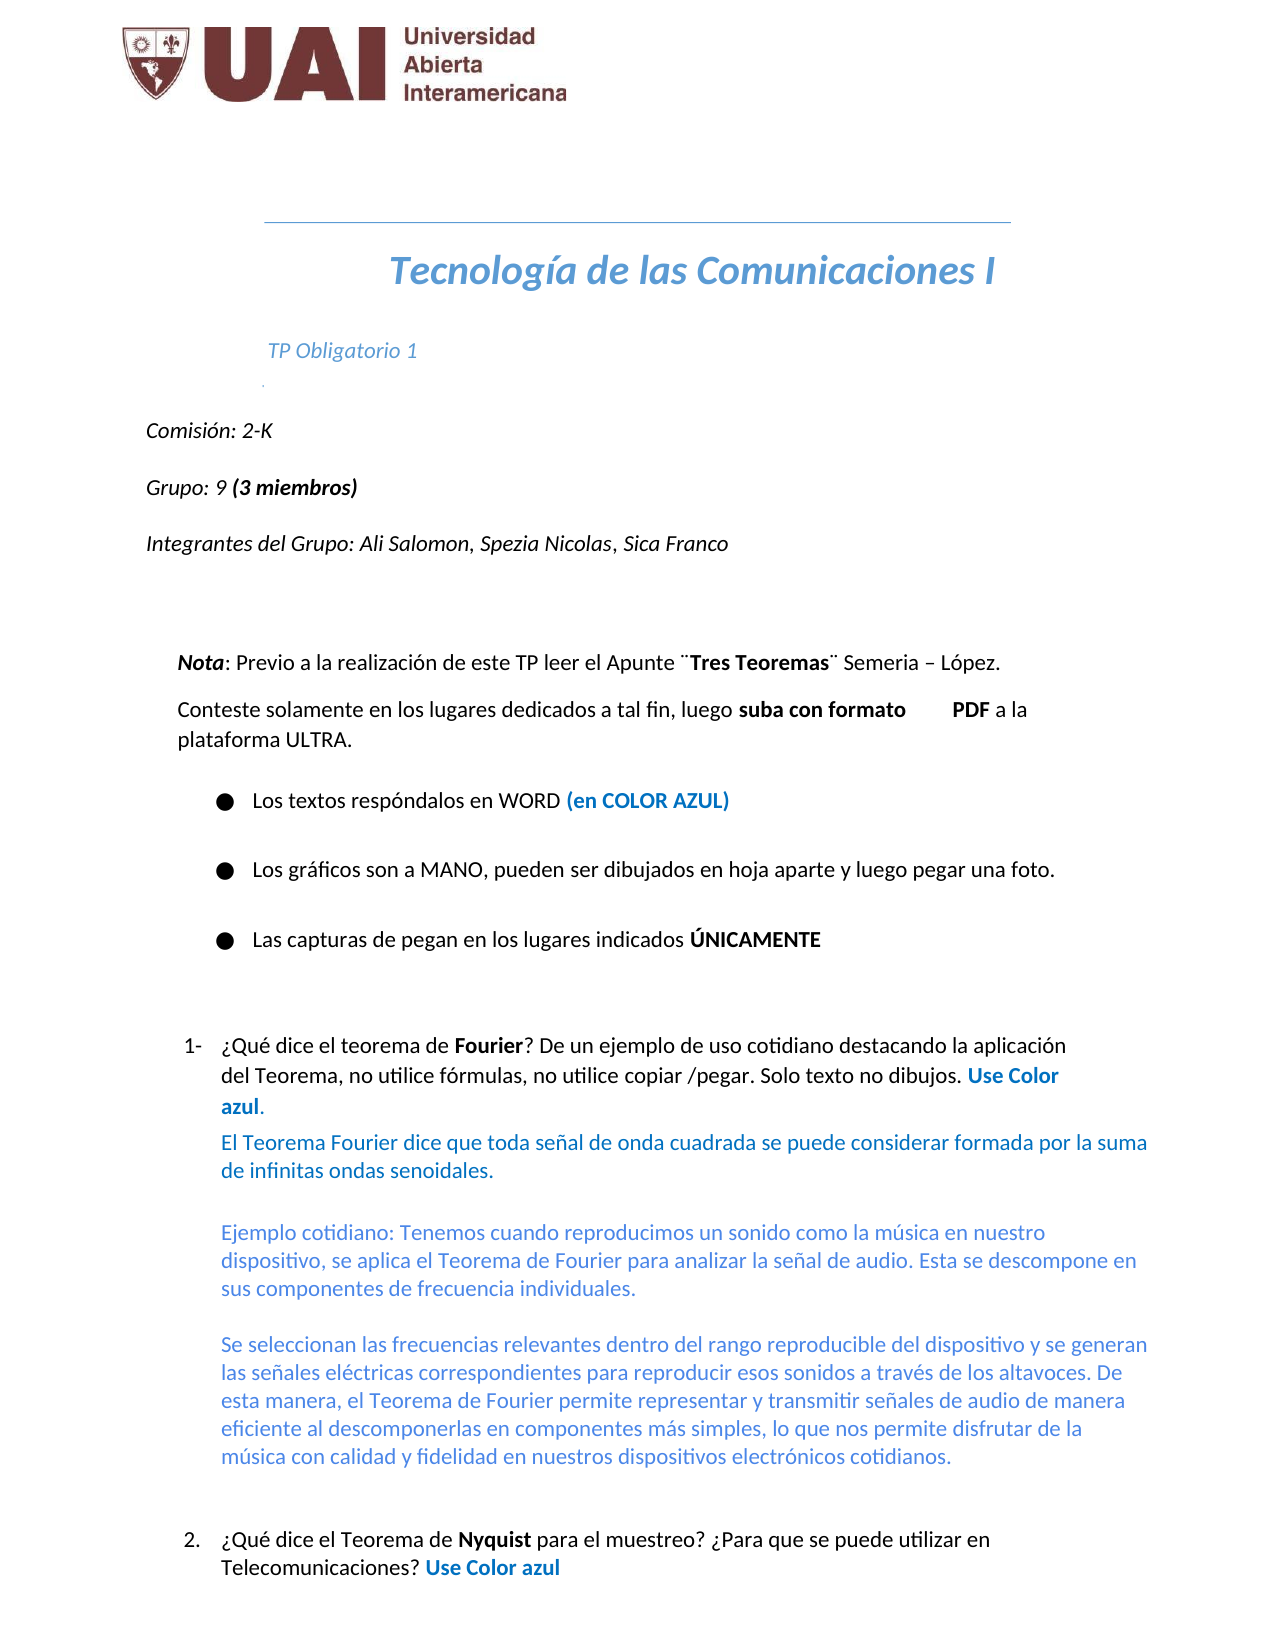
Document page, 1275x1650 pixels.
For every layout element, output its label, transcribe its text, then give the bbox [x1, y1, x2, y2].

title Tecnología de las Comunicaciones I [267, 244, 1152, 295]
text El Teorema Fourier dice que toda señal de onda cuadrada se puede considerar formada por la suma de infinitas ondas senoidales. [221, 1128, 1152, 1184]
text Se seleccionan las frecuencias relevantes dentro del rango reproducible del dispositivo y se generan las señales eléctricas correspondientes para reproducir esos sonidos a través de los altavoces. De esta manera, el Teorema de Fourier permite representar y transmitir señales de audio de manera eficiente al descomponerlas en componentes más simples, lo que nos permite disfrutar de la música con calidad y fidelidad en nuestros dispositivos electrónicos cotidianos. [221, 1330, 1152, 1470]
list Los textos respóndalos en WORD (en COLOR AZUL) [215, 774, 1077, 821]
text Ejemplo cotidiano: Tenemos cuando reproducimos un sonido como la música en nuestro dispositivo, se aplica el Teorema de Fourier para analizar la señal de audio. Esta se descompone en sus componentes de frecuencia individuales. [221, 1218, 1152, 1302]
text Nota: Previo a la realización de este TP leer el Apunte ¨Tres Teoremas¨ Semeria – López. [177, 648, 1152, 676]
text Integrantes del Grupo: Ali Salomon, Spezia Nicolas, Sica Franco [146, 529, 1152, 557]
text Comisión: 2-K [146, 416, 1152, 444]
text TP Obligatorio 1 [267, 336, 1152, 364]
list Las capturas de pegan en los lugares indicados ÚNICAMENTE [215, 913, 1077, 960]
text Grupo: 9 (3 miembros) [146, 473, 1152, 501]
text Conteste solamente en los lugares dedicados a tal fin, luego suba con formato PDF a la plataforma ULTRA. [177, 695, 1077, 753]
list ¿Qué dice el teorema de Fourier? De un ejemplo de uso cotidiano destacando la aplicación del Teorema, no utilice fórmulas, no utilice copiar /pegar. Solo texto no dibujos. Use Color azul. [183, 1031, 1077, 1120]
list ¿Qué dice el Teorema de Nyquist para el muestreo? ¿Para que se puede utilizar en Telecomunicaciones? Use Color azul [183, 1525, 1152, 1581]
picture [122, 27, 567, 102]
list Los gráficos son a MANO, pueden ser dibujados en hoja aparte y luego pegar una foto. [215, 843, 1077, 891]
